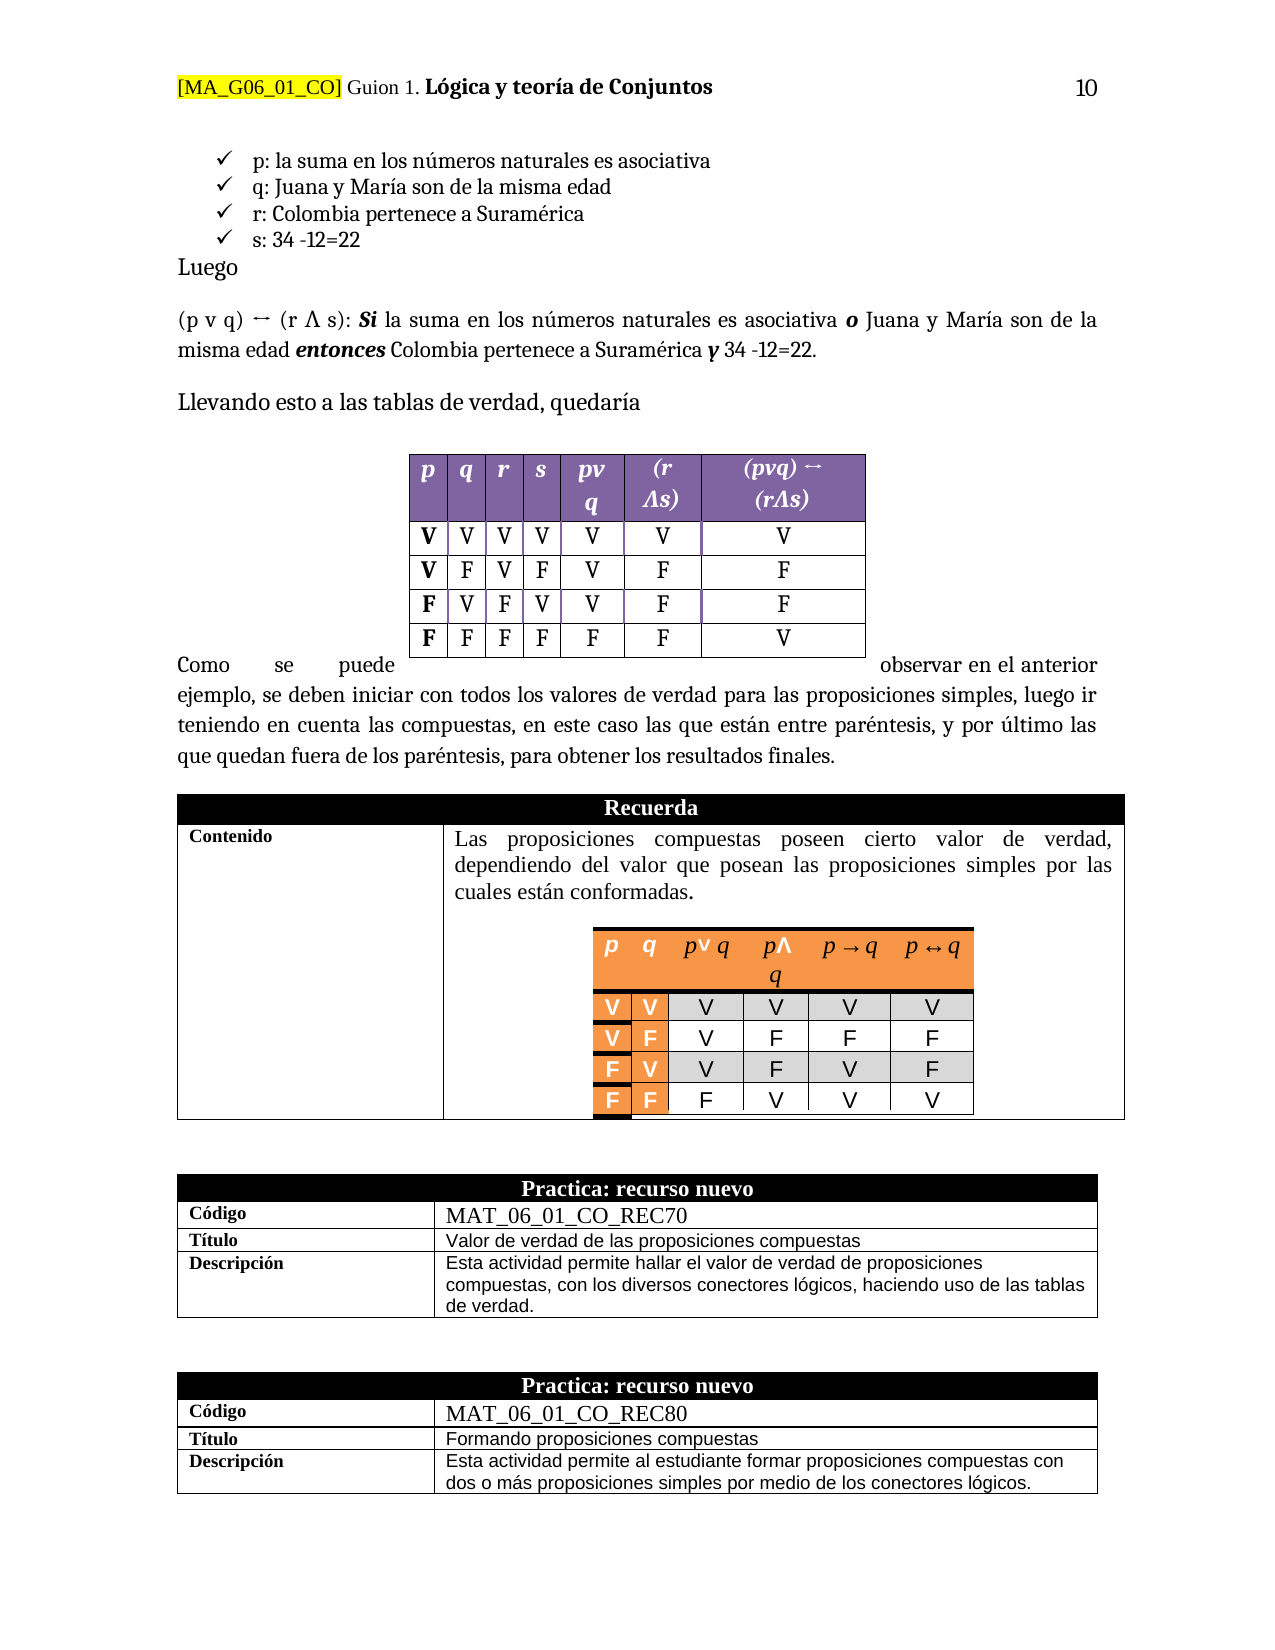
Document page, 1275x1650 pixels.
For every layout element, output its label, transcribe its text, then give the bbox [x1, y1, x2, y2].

table_cell V [449, 590, 485, 623]
table_cell V [562, 590, 623, 623]
table_cell V [524, 522, 560, 555]
table_cell F [703, 590, 865, 623]
table_cell MAT_06_01_CO_REC70 [435, 1202, 1097, 1228]
table_cell Código [178, 1202, 434, 1228]
list s: 34 -12=22 [215, 227, 1098, 253]
table_cell F [486, 624, 523, 657]
table_cell Título [178, 1428, 434, 1449]
list q: Juana y María son de la misma edad [215, 174, 1098, 200]
table_header r [486, 455, 523, 521]
table_cell Descripción [178, 1450, 434, 1493]
table_cell V [524, 590, 560, 623]
table_cell V [486, 556, 523, 589]
table_cell V [702, 624, 865, 657]
text Llevando esto a las tablas de verdad, quedaría [177, 388, 1098, 417]
table_cell F [524, 556, 560, 589]
table_cell Las proposiciones compuestas poseen cierto valor de verdad, dependiendo del valor que posean las proposiciones simples por las cuales están conformadas. [444, 825, 1124, 1119]
table_cell F [561, 624, 624, 657]
table_cell F [625, 624, 701, 657]
table_cell V [449, 522, 485, 555]
table_cell F [702, 556, 865, 589]
table_cell Valor de verdad de las proposiciones compuestas [435, 1229, 1097, 1251]
table_cell V [410, 522, 447, 555]
text (p v q) ↔ (r Ʌ s): Si la suma en los números naturales es asociativa o Juana y María son de la misma edad entonces Colombia pertenece a Suramérica y 34 -12=22. [177, 307, 1098, 363]
table_cell F [410, 624, 447, 657]
table_cell Código [178, 1400, 434, 1426]
table_cell MAT_06_01_CO_REC80 [435, 1400, 1097, 1426]
table_cell Contenido [178, 825, 443, 1119]
table_cell V [487, 522, 522, 555]
table_cell Formando proposiciones compuestas [435, 1428, 1097, 1449]
table_cell V [410, 556, 447, 589]
table_cell F [625, 590, 700, 623]
text Luego [177, 253, 1098, 282]
table_cell F [448, 624, 485, 657]
table_cell F [524, 624, 560, 657]
table_header pvq [561, 455, 624, 521]
table_cell V [703, 522, 865, 555]
list r: Colombia pertenece a Suramérica [215, 200, 1098, 227]
list p: la suma en los números naturales es asociativa [215, 148, 1098, 174]
text Como se puede observar en el anterior ejemplo, se deben iniciar con todos los valores de verdad para las proposiciones simples, luego ir teniendo en cuenta las compuestas, en este caso las que están entre paréntesis, y por último las que quedan fuera de los paréntesis, para obtener los resultados finales. [177, 652, 1098, 769]
table_cell V [625, 522, 700, 555]
table_header p [410, 455, 447, 521]
table_header s [524, 455, 560, 521]
table_cell F [487, 590, 522, 623]
table_cell Descripción [178, 1252, 434, 1317]
table_header (rɅs) [625, 455, 701, 521]
table_header Practica: recurso nuevo [178, 1175, 1097, 1201]
table_cell V [561, 556, 624, 589]
table_cell Esta actividad permite al estudiante formar proposiciones compuestas con dos o más proposiciones simples por medio de los conectores lógicos. [435, 1450, 1097, 1493]
table_cell Esta actividad permite hallar el valor de verdad de proposiciones compuestas, con los diversos conectores lógicos, haciendo uso de las tablas de verdad. [435, 1252, 1097, 1317]
table_cell Título [178, 1229, 434, 1251]
table_header Practica: recurso nuevo [178, 1373, 1097, 1399]
table_header (pvq) ↔ (rɅs) [702, 455, 865, 521]
table_cell F [448, 556, 485, 589]
table_cell V [562, 522, 623, 555]
table_cell F [625, 556, 701, 589]
table_cell F [410, 590, 447, 623]
table_header q [448, 455, 485, 521]
table_header Recuerda [178, 795, 1124, 824]
